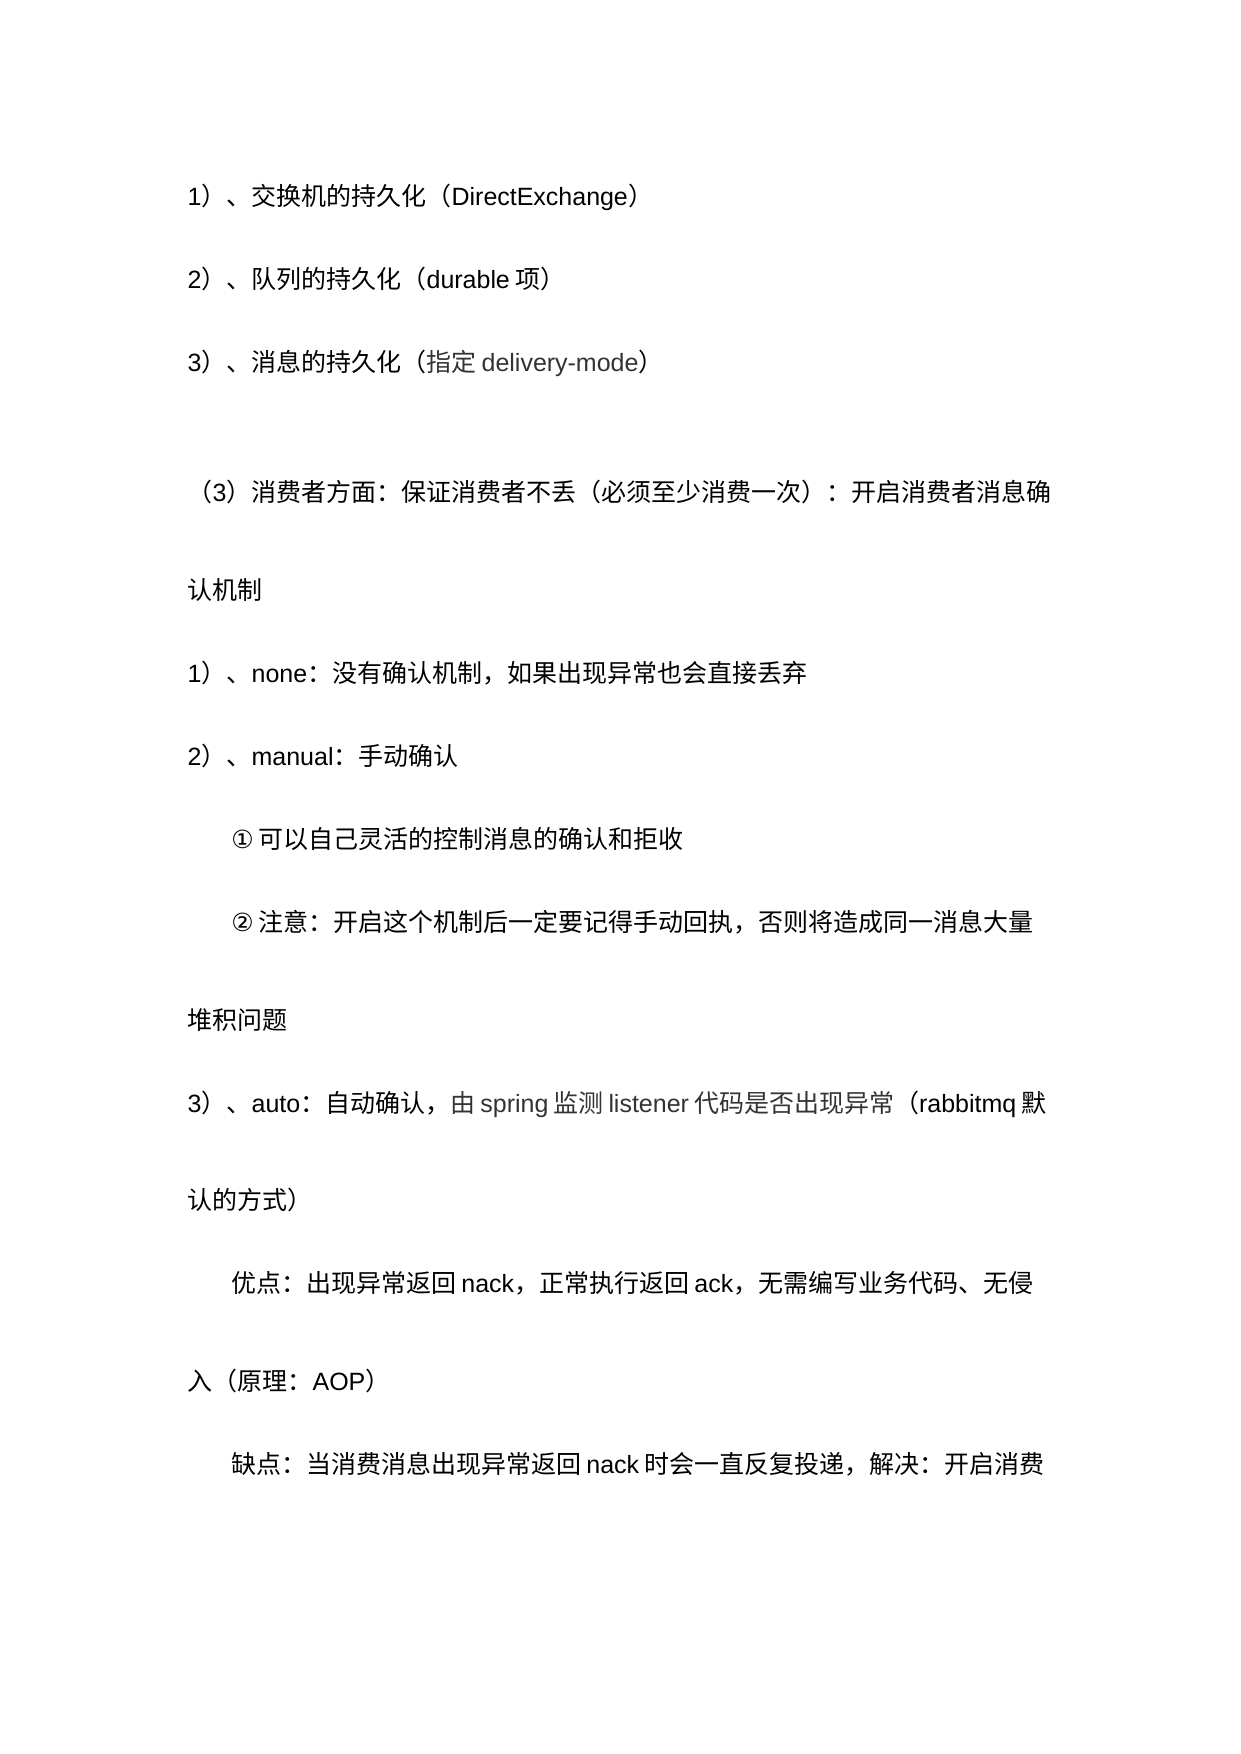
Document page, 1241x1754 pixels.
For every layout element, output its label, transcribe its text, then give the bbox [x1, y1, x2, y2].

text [187, 1430, 1053, 1495]
text 2）、manual：手动确认 [187, 722, 1053, 787]
text 2）、队列的持久化（durable项） [187, 245, 1053, 310]
text 1）、none：没有确认机制，如果出现异常也会直接丢弃 [187, 639, 1053, 704]
text 3）、消息的持久化（指定delivery-mode） [187, 328, 1053, 393]
text 3）、auto：自动确认，由spring监测listener代码是否出现异常（rabbitmq默认的方式） [187, 1069, 1053, 1231]
text 优点：出现异常返回nack，正常执行返回ack，无需编写业务代码、无侵入（原理：AOP） [187, 1249, 1053, 1412]
text ②注意：开启这个机制后一定要记得手动回执，否则将造成同一消息大量堆积问题 [187, 888, 1053, 1051]
text （3）消费者方面：保证消费者不丢（必须至少消费一次）：开启消费者消息确认机制 [187, 458, 1053, 621]
text 1）、交换机的持久化（DirectExchange） [187, 162, 1053, 227]
text ①可以自己灵活的控制消息的确认和拒收 [187, 805, 1053, 870]
